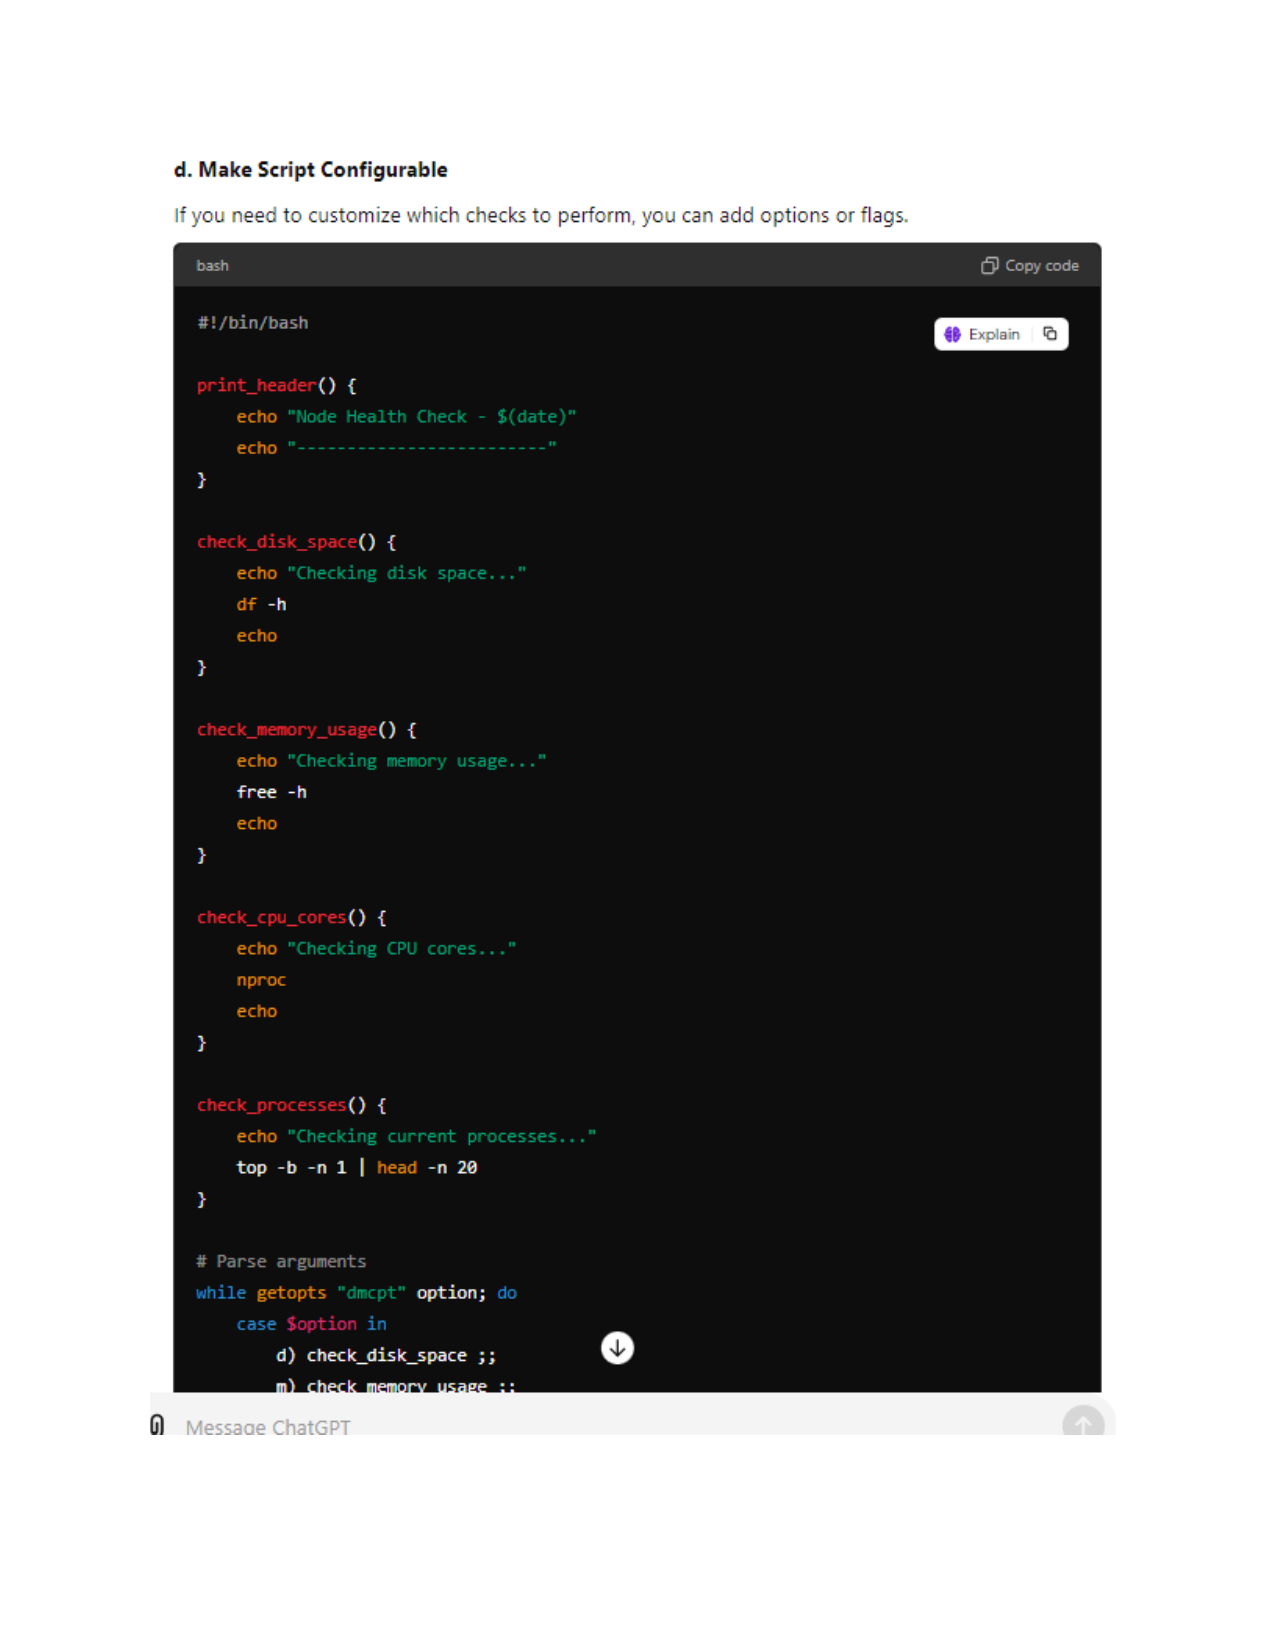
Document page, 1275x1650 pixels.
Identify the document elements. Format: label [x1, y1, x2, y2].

picture [150, 150, 1116, 1435]
